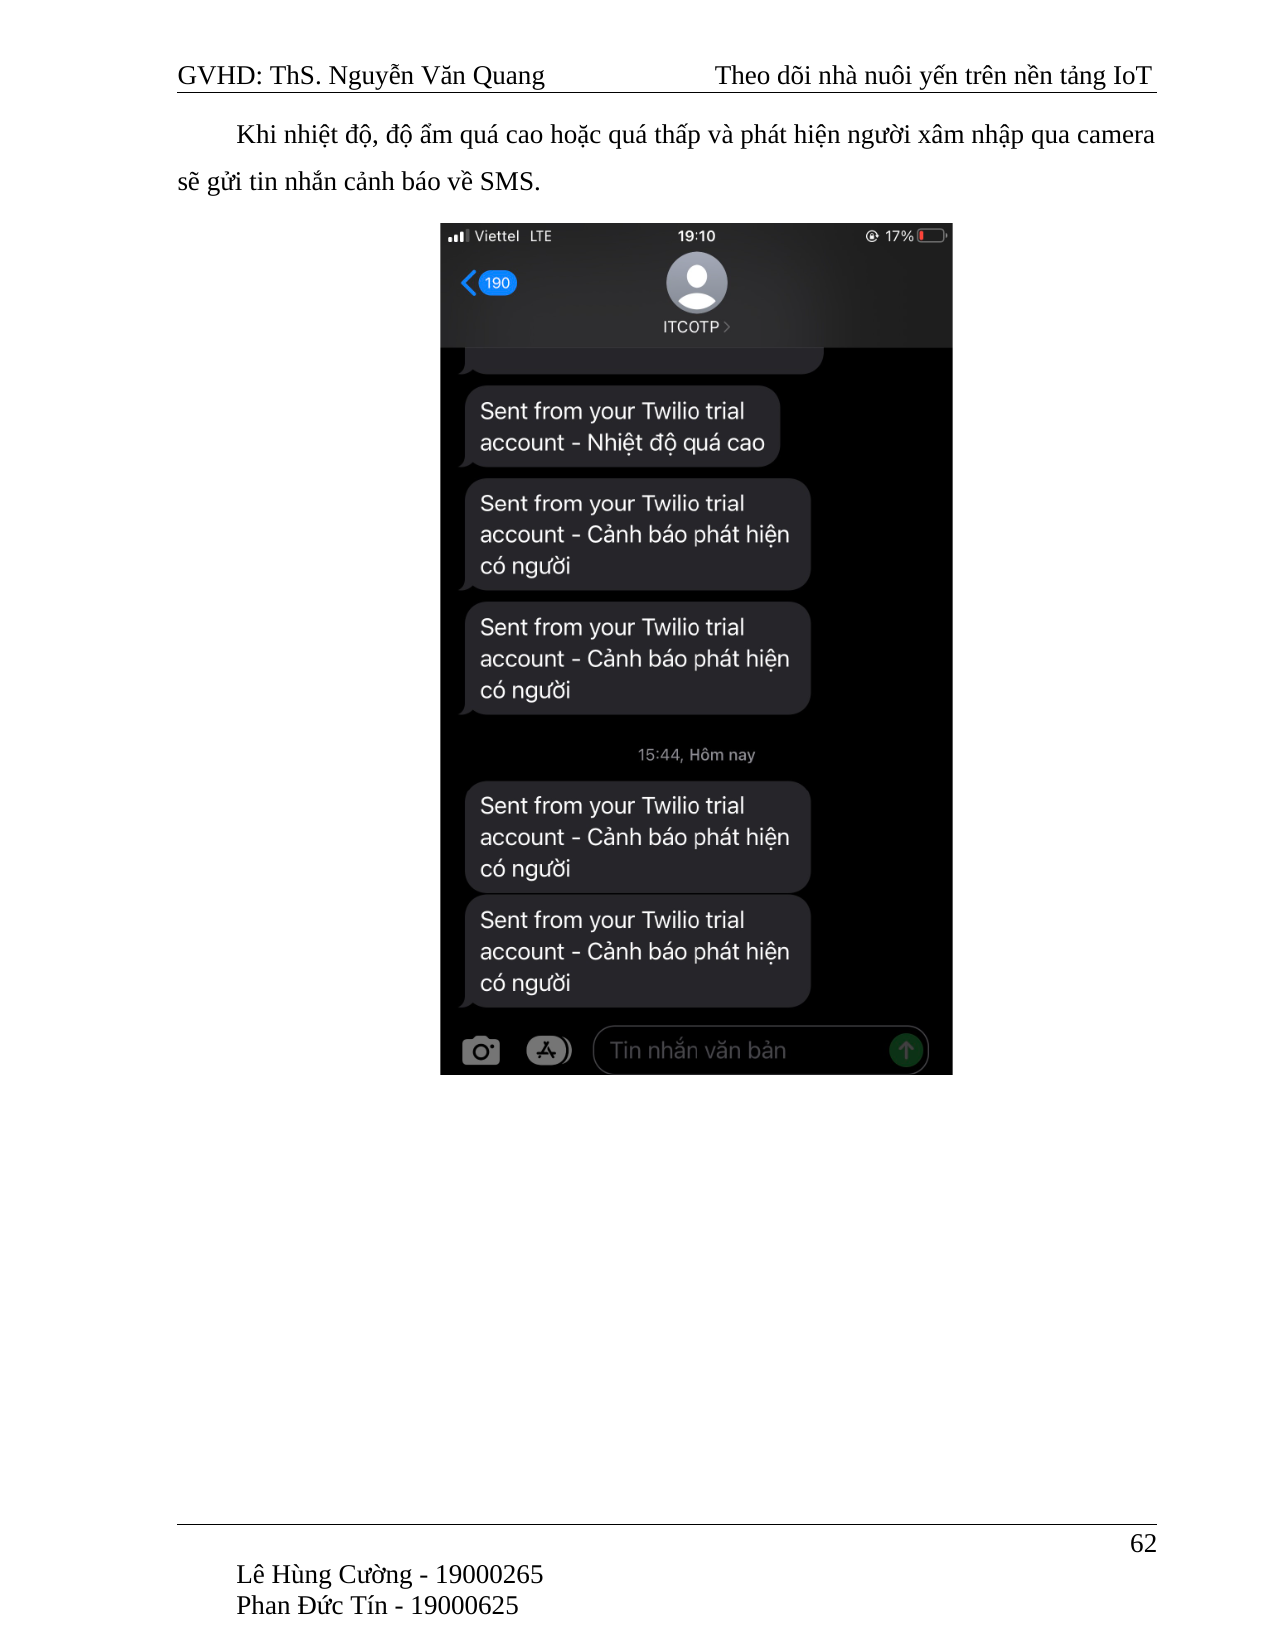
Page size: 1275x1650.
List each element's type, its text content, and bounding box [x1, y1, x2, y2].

text Khi nhiệt độ, độ ẩm quá cao hoặc quá thấp và phát hiện người xâm nhập qua camera sẽ gửi tin nhắn cảnh báo về SMS. [177, 118, 1157, 196]
picture [440, 223, 953, 1075]
